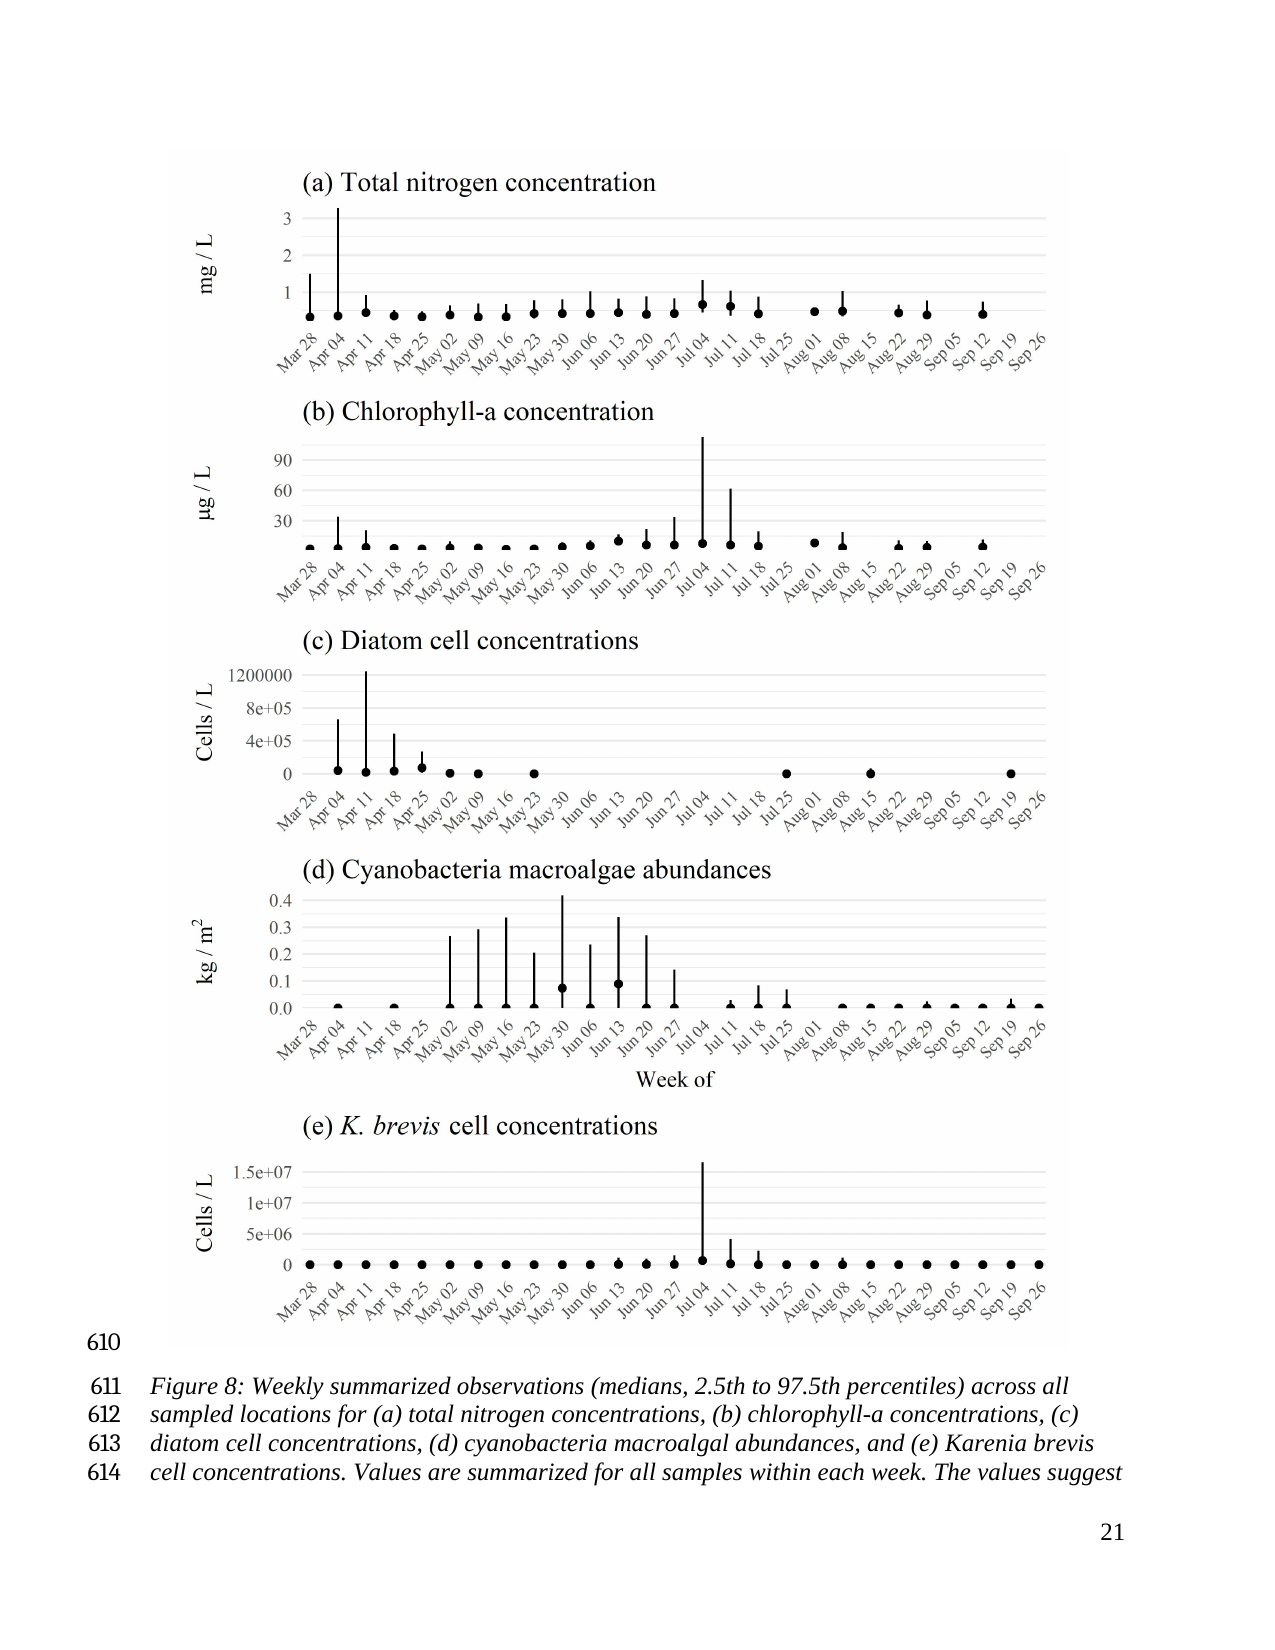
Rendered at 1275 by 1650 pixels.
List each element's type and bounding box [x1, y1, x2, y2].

picture [168, 150, 1069, 1350]
text [150, 1371, 1125, 1486]
